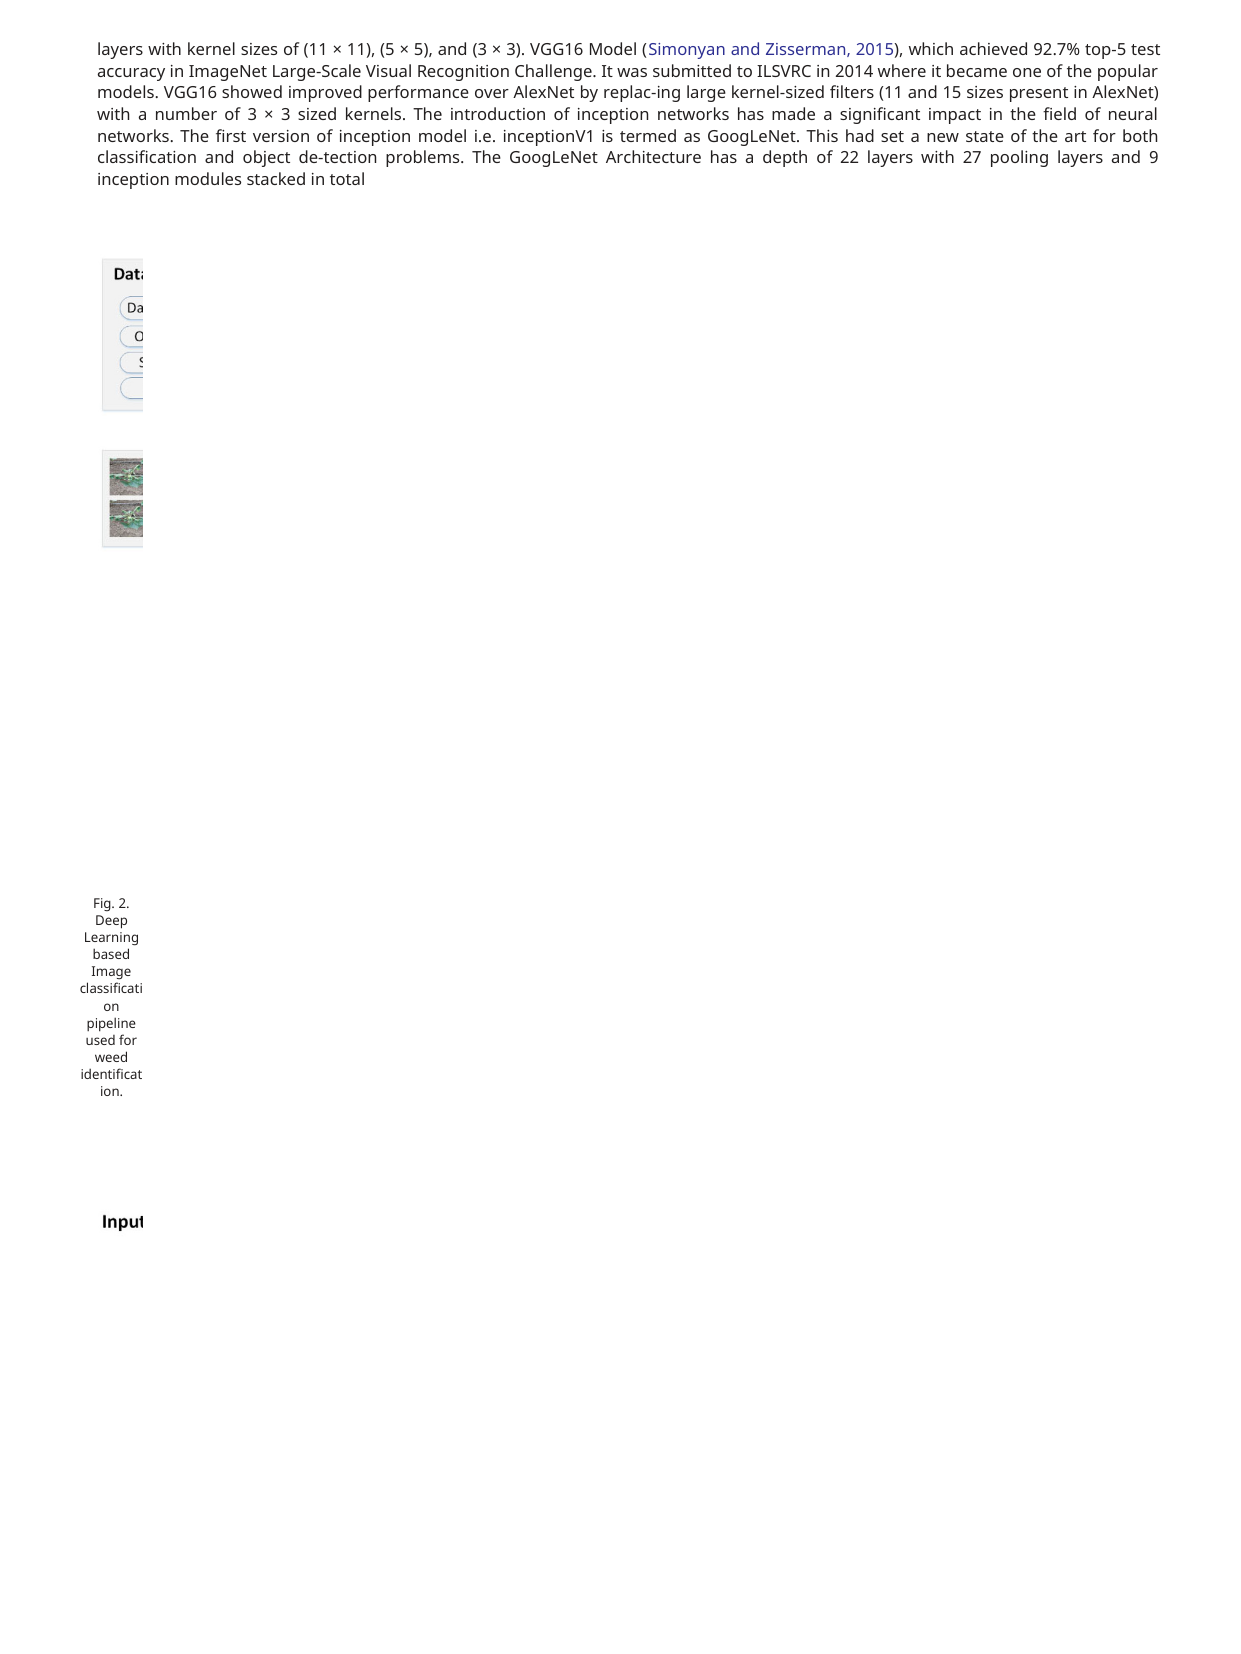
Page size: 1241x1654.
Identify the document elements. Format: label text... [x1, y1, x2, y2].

text layers with kernel sizes of (11 × 11), (5 × 5), and (3 × 3). VGG16 Model (Simonyan and Zisserman, 2015), which achieved 92.7% top-5 test accuracy in ImageNet Large-Scale Visual Recognition Challenge. It was submitted to ILSVRC in 2014 where it became one of the popular models. VGG16 showed improved performance over AlexNet by replac-ing large kernel-sized filters (11 and 15 sizes present in AlexNet) with a number of 3 × 3 sized kernels. The introduction of inception networks has made a significant impact in the field of neural networks. The first version of inception model i.e. inceptionV1 is termed as GoogLeNet. This had set a new state of the art for both classification and object de-tection problems. The GoogLeNet Architecture has a depth of 22 layers with 27 pooling layers and 9 inception modules stacked in total [97, 38, 1161, 190]
picture [98, 234, 143, 872]
text Fig. 2. Deep Learning based Image classification pipeline used for weed identification. [79, 895, 143, 1100]
picture [98, 1149, 143, 1318]
